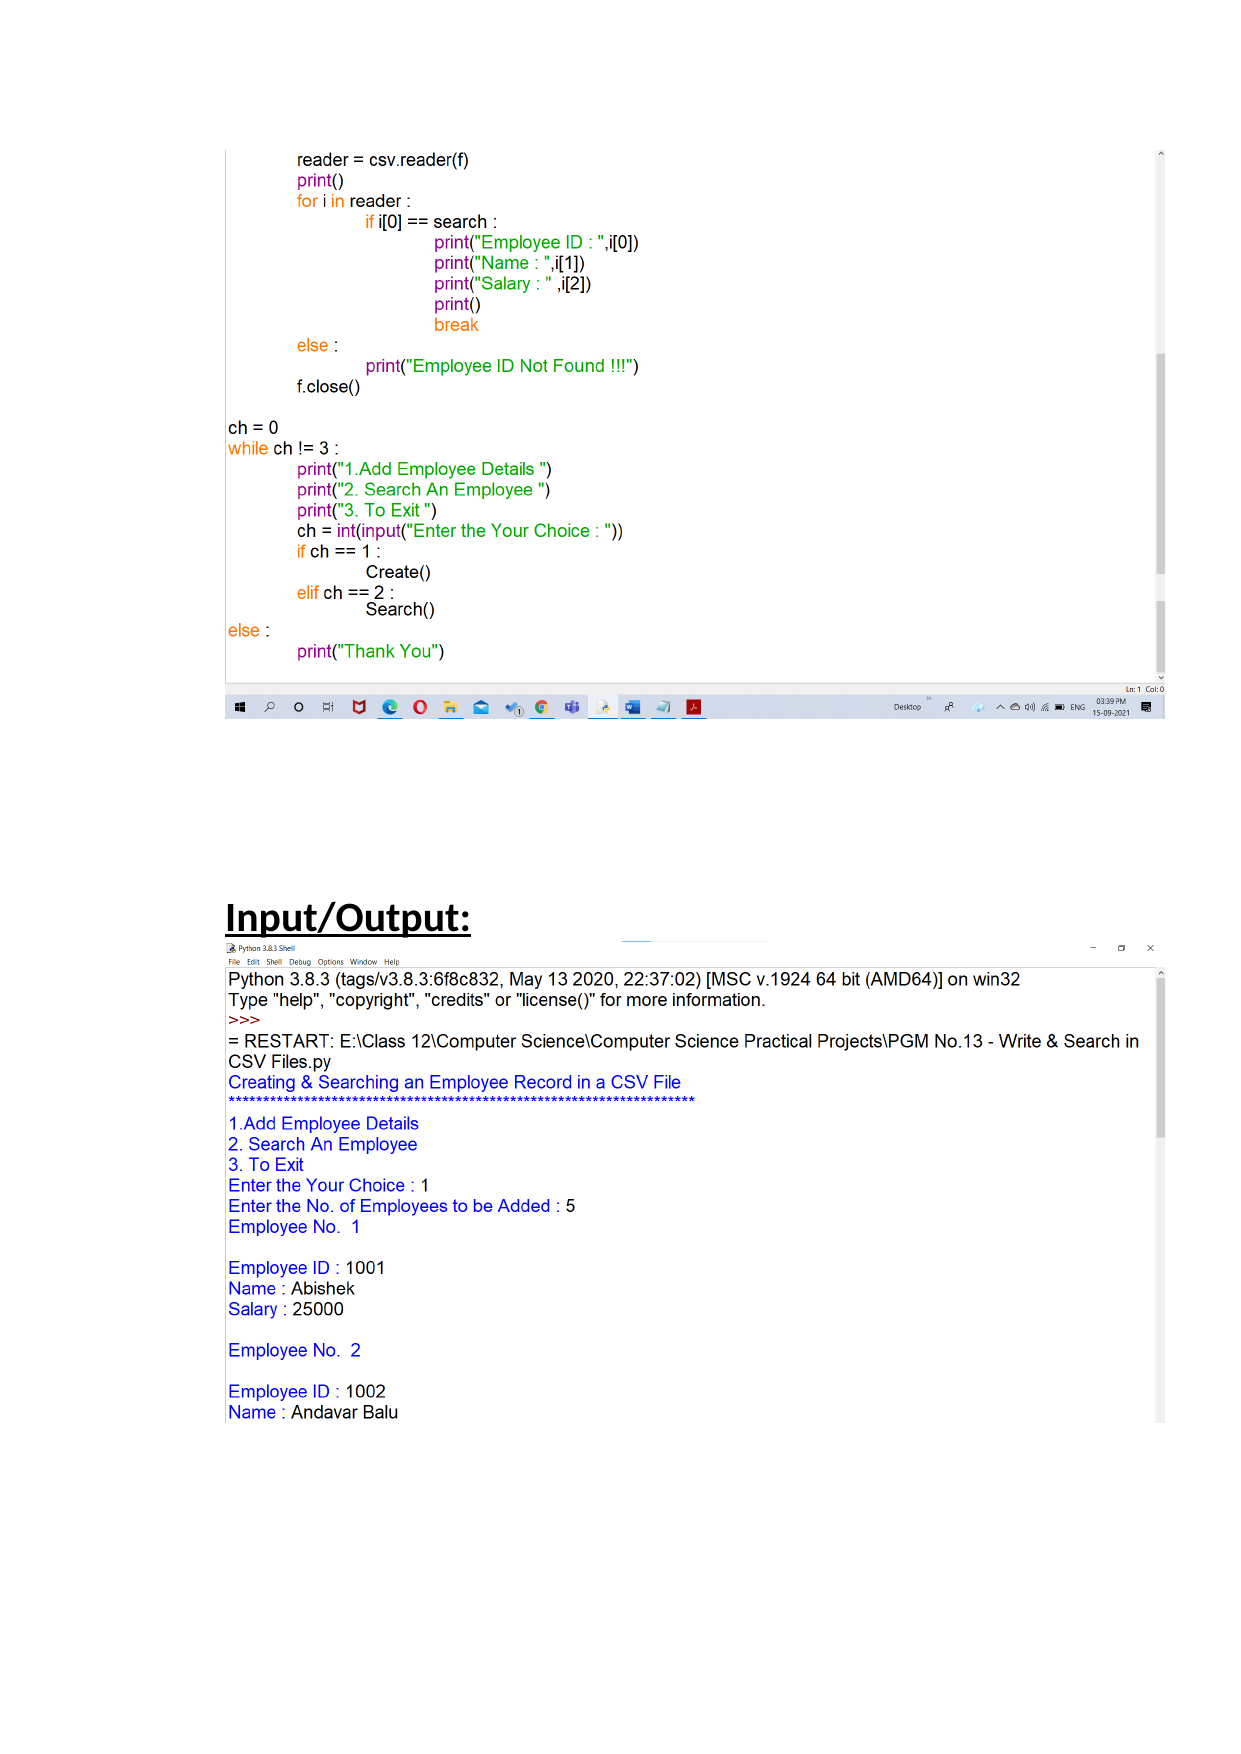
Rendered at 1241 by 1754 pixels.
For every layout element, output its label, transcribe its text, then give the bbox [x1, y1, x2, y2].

list Input/Output: [225, 891, 1090, 941]
picture [225, 150, 1166, 719]
picture [225, 941, 1166, 1423]
